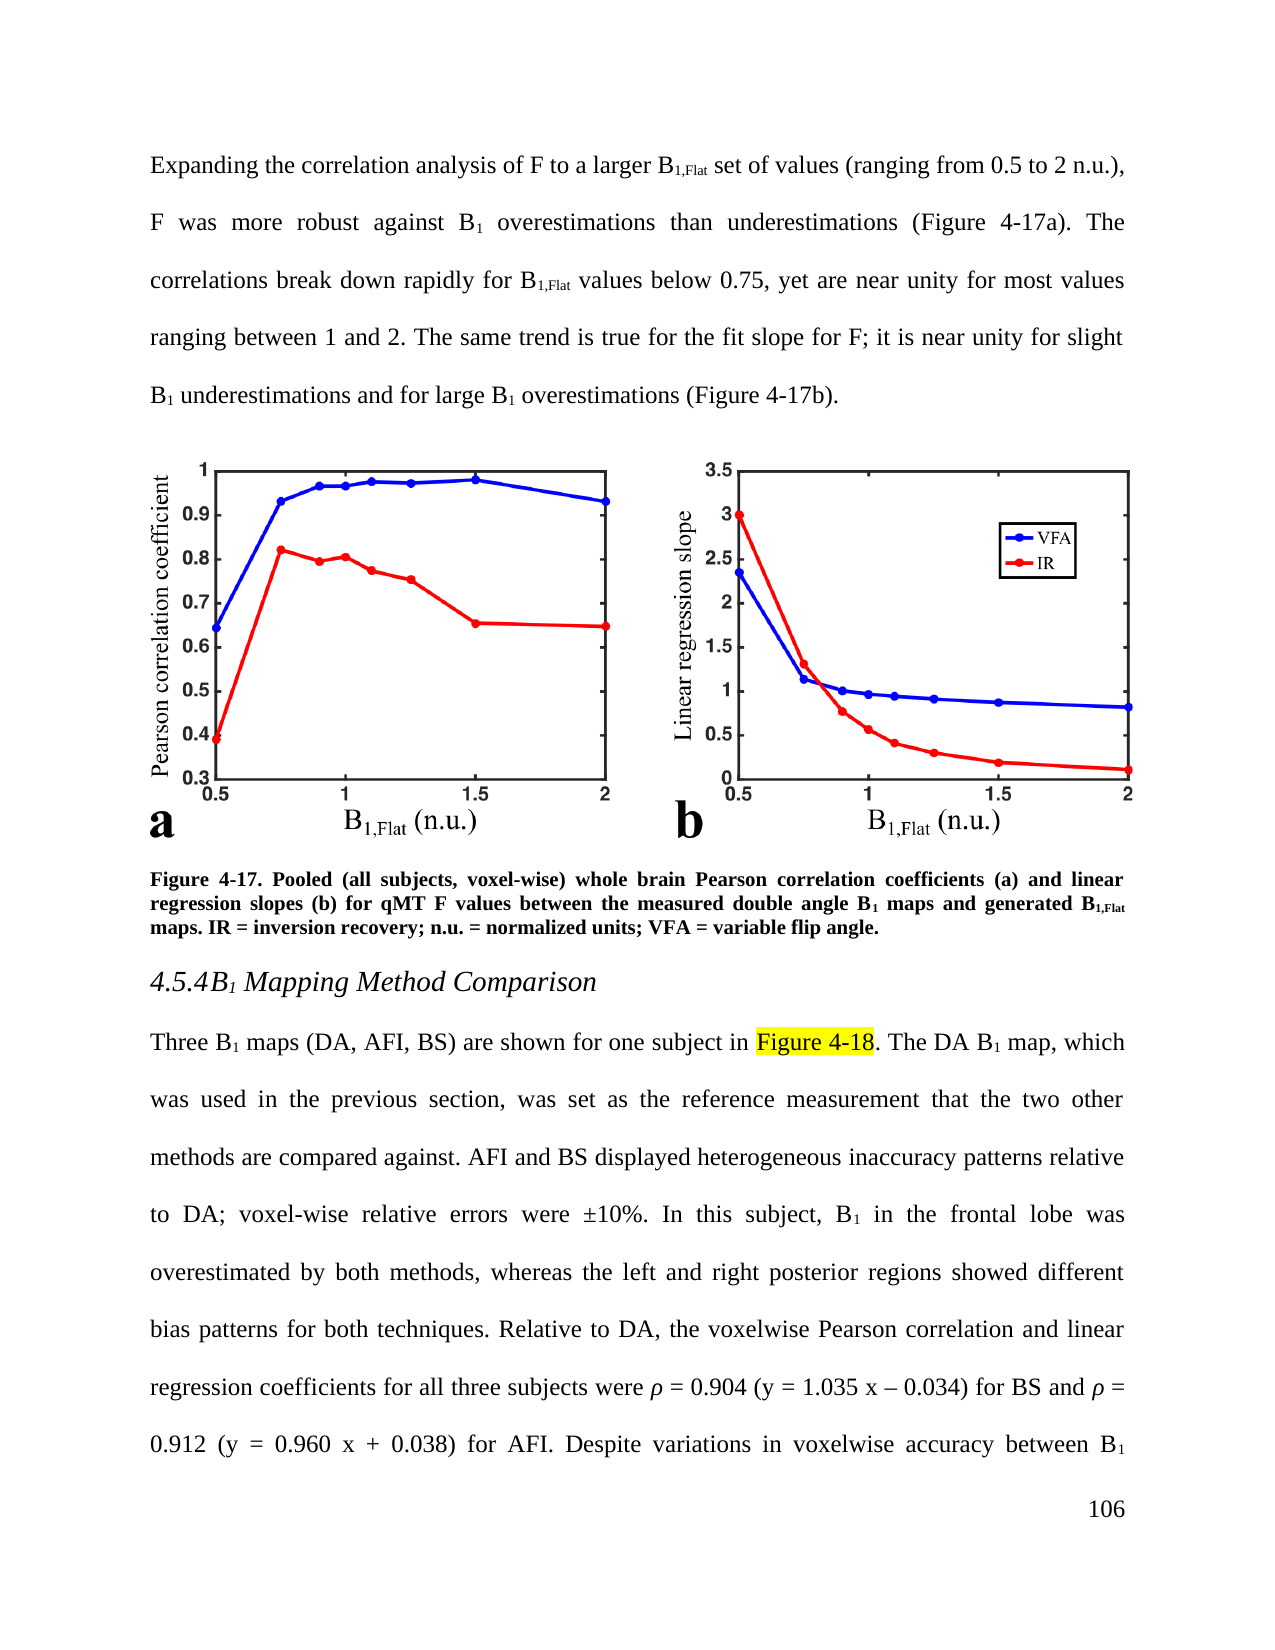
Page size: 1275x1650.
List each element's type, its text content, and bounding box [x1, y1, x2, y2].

subtitle B1 Mapping Method Comparison [150, 964, 1125, 997]
picture [150, 462, 1133, 838]
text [150, 1027, 1125, 1458]
